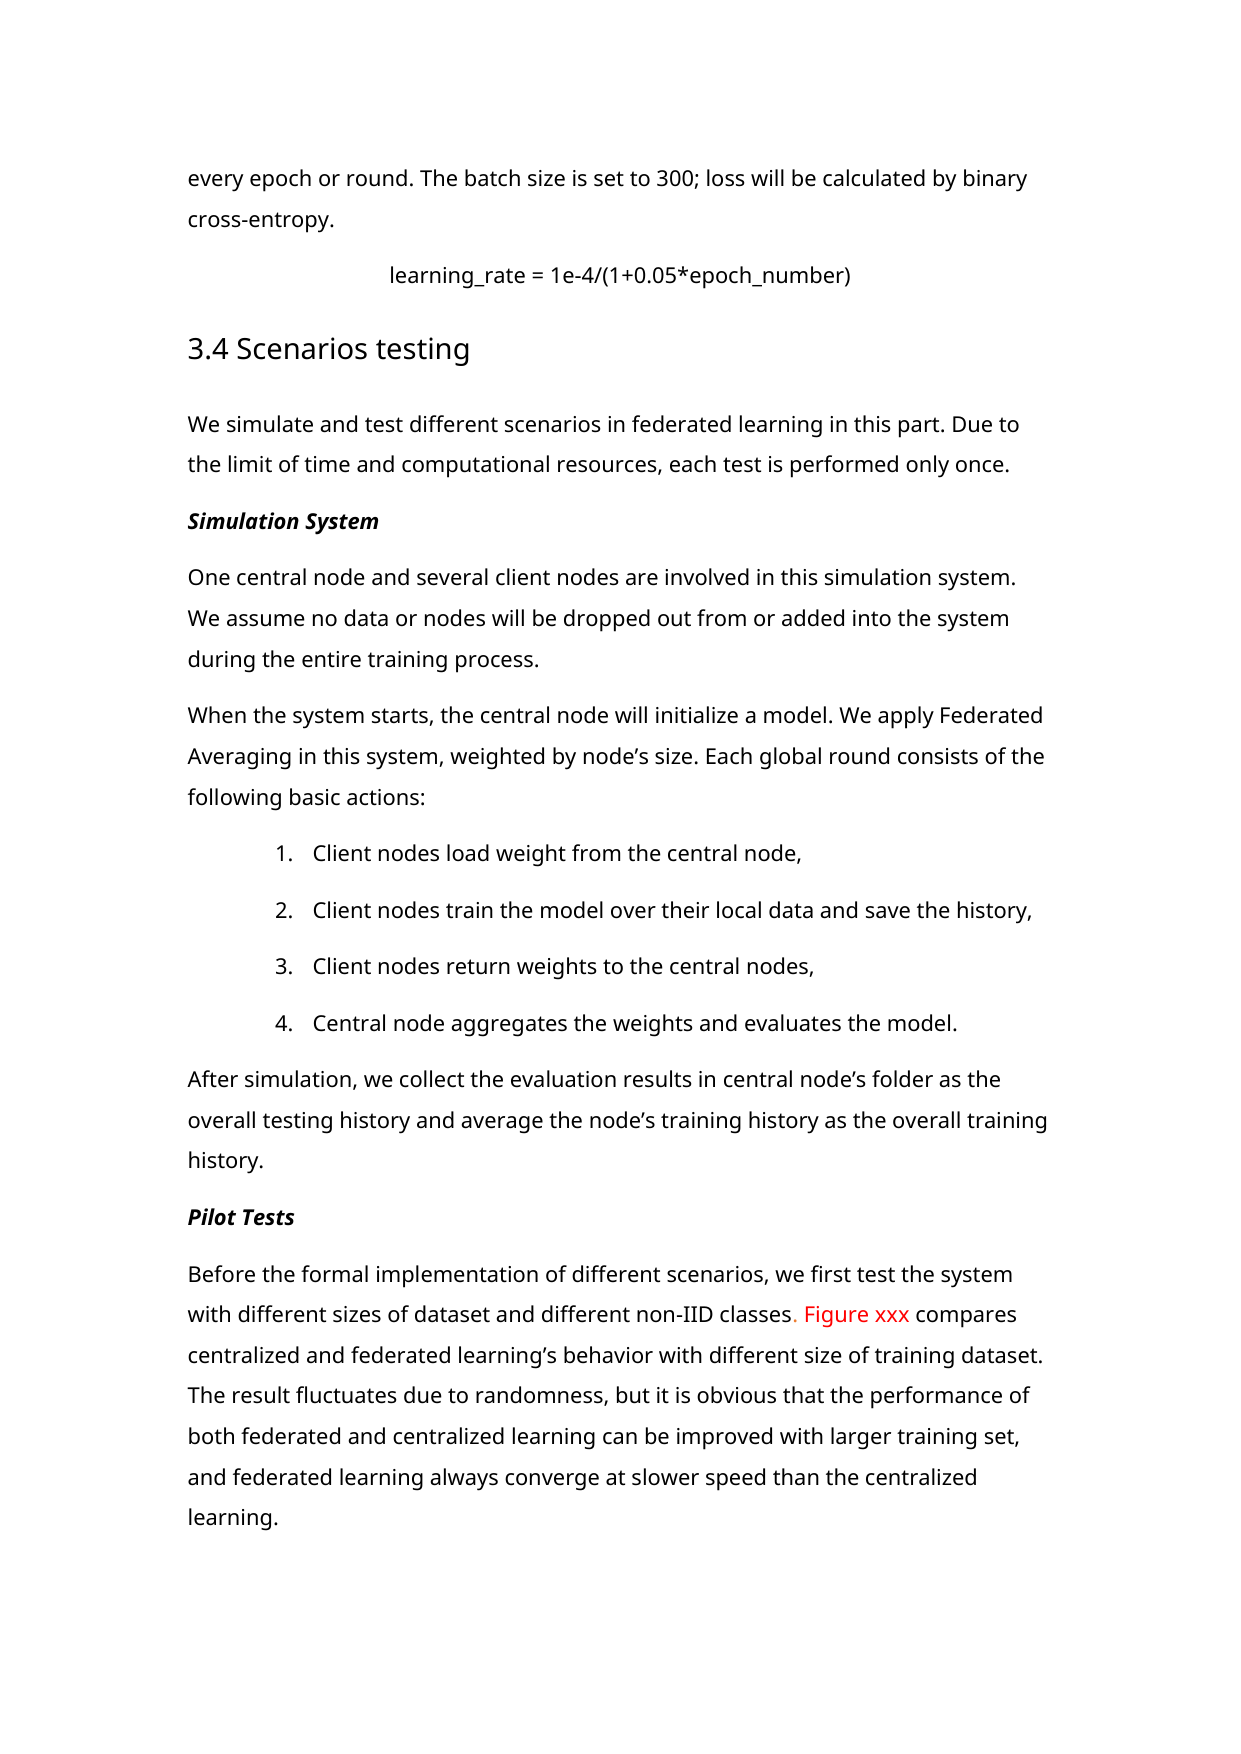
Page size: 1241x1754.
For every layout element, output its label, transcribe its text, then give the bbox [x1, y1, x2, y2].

text When the system starts, the central node will initialize a model. We apply Federated Averaging in this system, weighted by node’s size. Each global round consists of the following basic actions: [187, 699, 1053, 813]
list Client nodes return weights to the central nodes, [275, 950, 1053, 982]
list Client nodes train the model over their local data and save the history, [275, 893, 1053, 926]
text We simulate and test different scenarios in federated learning in this part. Due to the limit of time and computational resources, each test is performed only once. [187, 407, 1053, 480]
text 3.4 Scenarios testing [187, 316, 1053, 381]
text After simulation, we collect the evaluation results in central node’s folder as the overall testing history and average the node’s training history as the overall training history. [187, 1063, 1053, 1177]
text learning_rate = 1e-4/(1+0.05*epoch_number) [187, 259, 1053, 292]
text Before the formal implementation of different scenarios, we first test the system with different sizes of dataset and different non-IID classes. Figure xxx compares centralized and federated learning’s behavior with different size of training dataset. The result fluctuates due to randomness, but it is obvious that the performance of both federated and centralized learning can be improved with larger training set, and federated learning always converge at slower speed than the centralized learning. [187, 1257, 1053, 1533]
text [187, 162, 1053, 235]
text Simulation System [187, 504, 1053, 537]
text One central node and several client nodes are involved in this simulation system. We assume no data or nodes will be dropped out from or added into the system during the entire training process. [187, 561, 1053, 675]
list Client nodes load weight from the central node, [275, 837, 1053, 869]
text Pilot Tests [187, 1201, 1053, 1233]
list Central node aggregates the weights and evaluates the model. [275, 1006, 1053, 1039]
